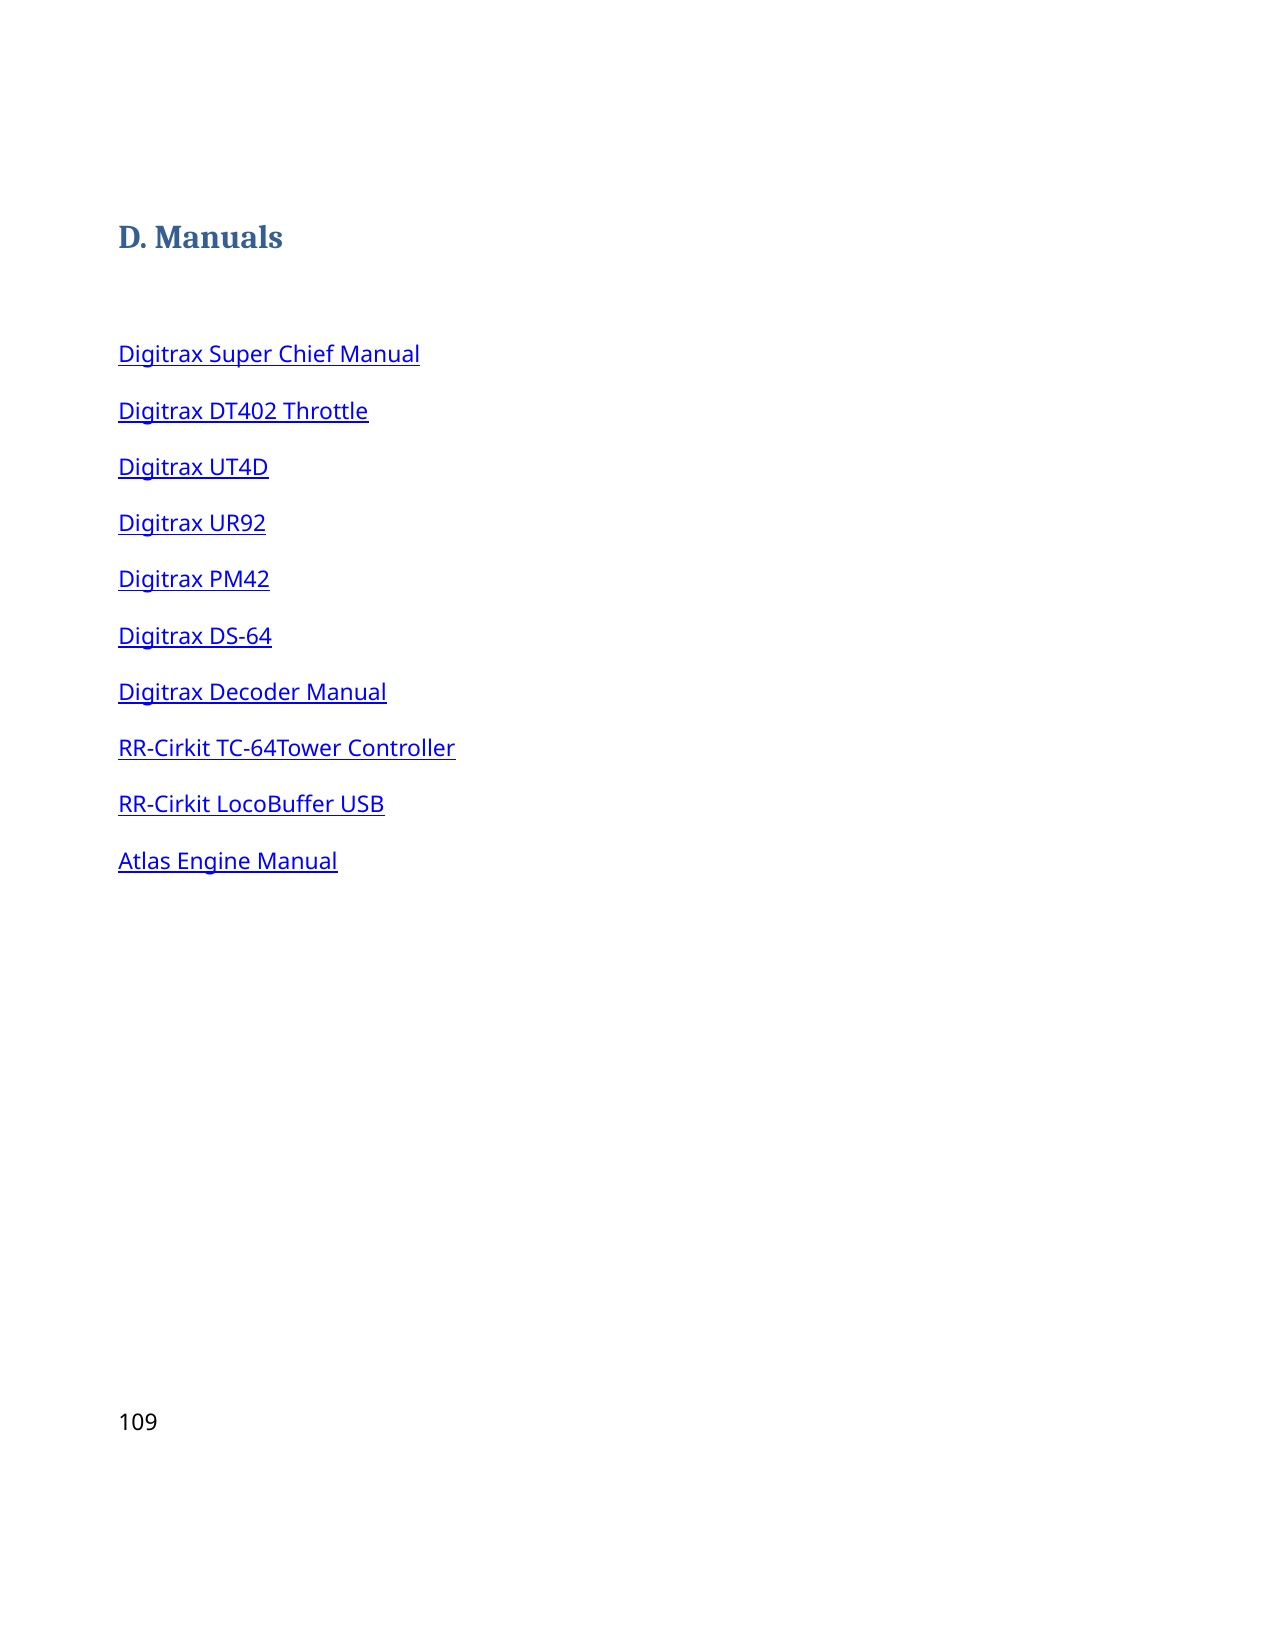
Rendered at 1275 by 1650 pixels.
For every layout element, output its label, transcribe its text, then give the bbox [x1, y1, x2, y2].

text RR-Cirkit LocoBuffer USB [118, 788, 1157, 819]
text RR-Cirkit TC-64Tower Controller [118, 732, 1157, 763]
text Digitrax Decoder Manual [118, 676, 1157, 707]
text Digitrax UR92 [118, 507, 1157, 538]
text Digitrax PM42 [118, 563, 1157, 594]
text Digitrax UT4D [118, 451, 1157, 482]
text Digitrax DT402 Throttle [118, 394, 1157, 426]
subtitle D. Manuals [118, 219, 1157, 257]
text Digitrax Super Chief Manual [118, 338, 1157, 369]
text Digitrax DS-64 [118, 619, 1157, 651]
text Atlas Engine Manual [118, 844, 1157, 876]
